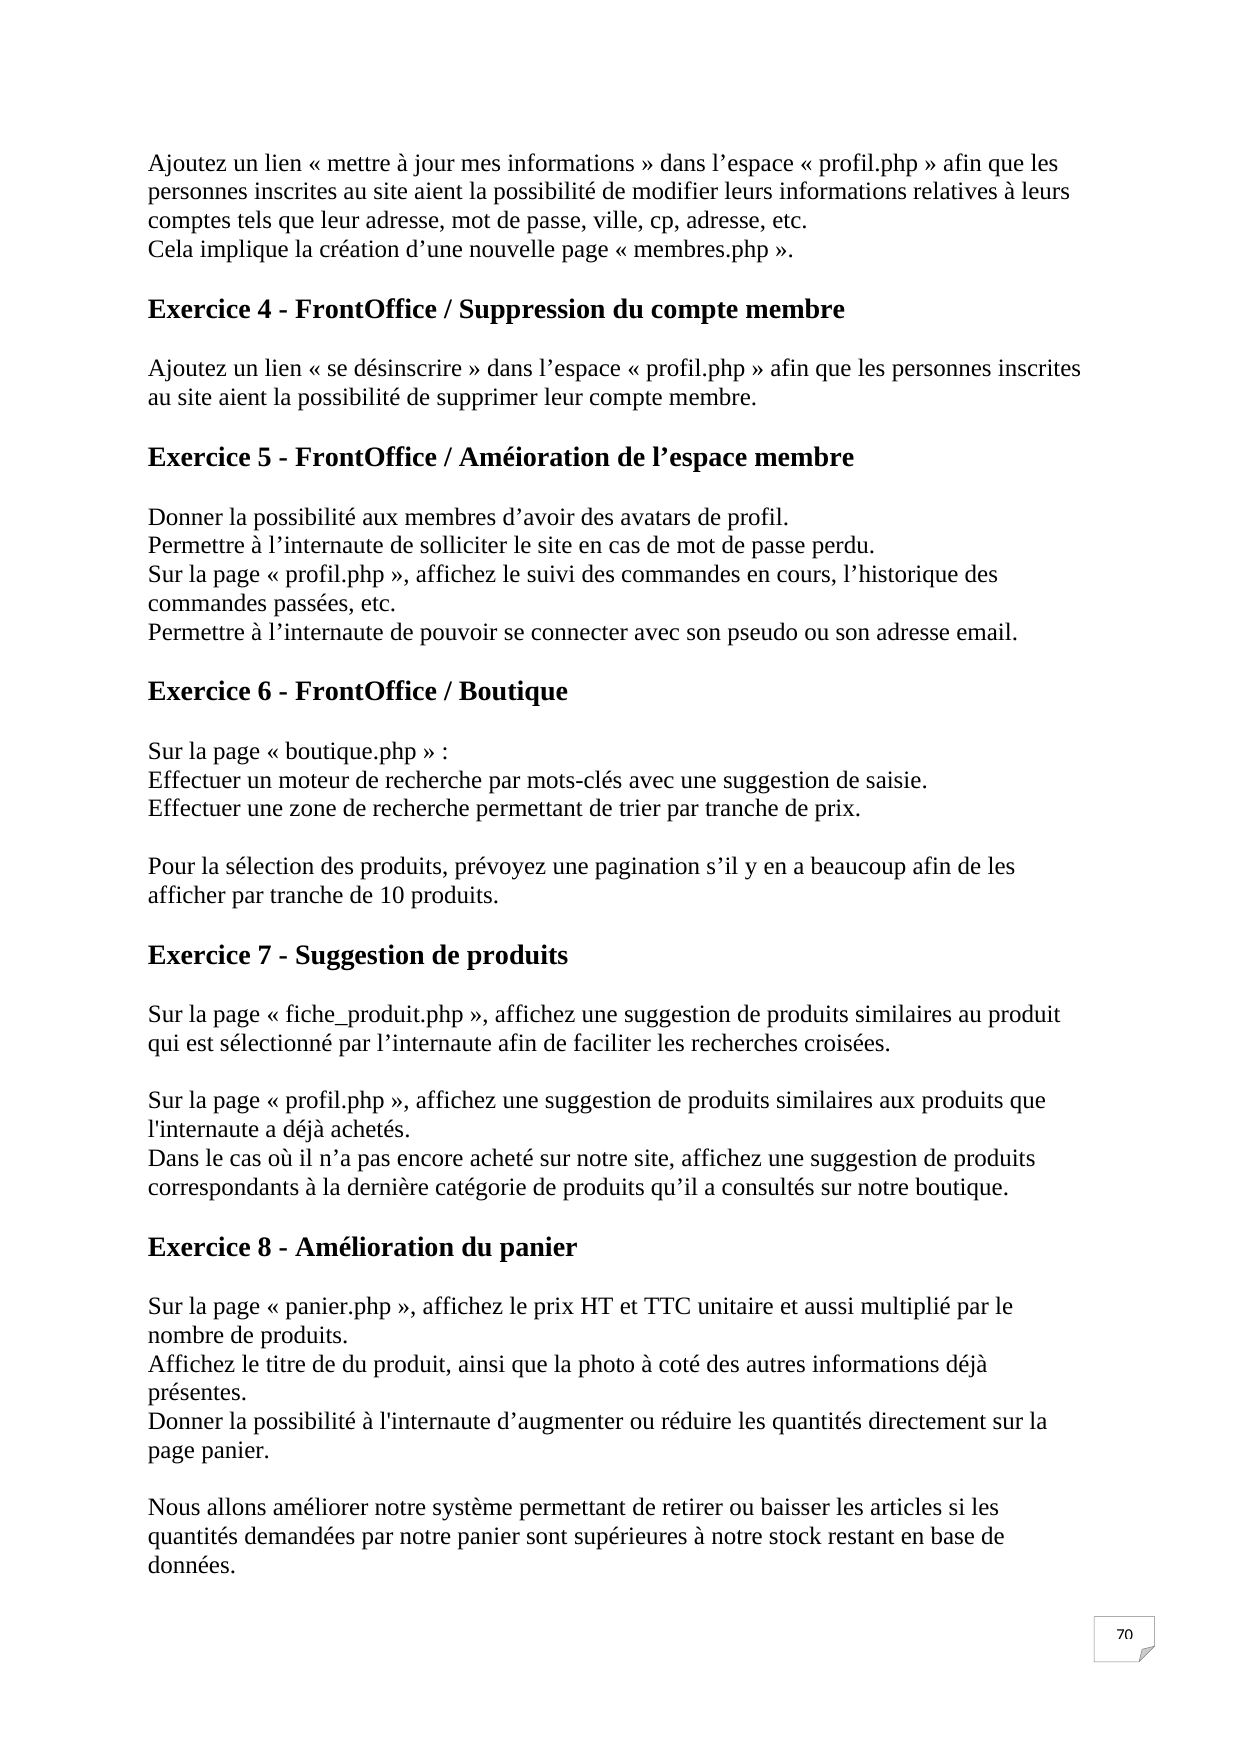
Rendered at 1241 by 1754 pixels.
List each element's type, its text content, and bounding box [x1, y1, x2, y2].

text Sur la page « boutique.php » : Effectuer un moteur de recherche par mots-clés avec une suggestion de saisie. Effectuer une zone de recherche permettant de trier par tranche de prix. Pour la sélection des produits, prévoyez une pagination s’il y en a beaucoup afin de les afficher par tranche de 10 produits. [148, 736, 1093, 908]
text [148, 1291, 1093, 1579]
text Ajoutez un lien « se désinscrire » dans l’espace « profil.php » afin que les personnes inscrites au site aient la possibilité de supprimer leur compte membre. [148, 353, 1093, 411]
text Exercice 7 - Suggestion de produits [148, 938, 1093, 970]
text Sur la page « fiche_produit.php », affichez une suggestion de produits similaires au produit qui est sélectionné par l’internaute afin de faciliter les recherches croisées. Sur la page « profil.php », affichez une suggestion de produits similaires aux produits que l'internaute a déjà achetés. Dans le cas où il n’a pas encore acheté sur notre site, affichez une suggestion de produits correspondants à la dernière catégorie de produits qu’il a consultés sur notre boutique. [148, 999, 1093, 1201]
text Exercice 6 - FrontOffice / Boutique [148, 674, 1093, 707]
text Exercice 8 - Amélioration du panier [148, 1230, 1093, 1262]
text Exercice 5 - FrontOffice / Améioration de l’espace membre [148, 440, 1093, 472]
text Exercice 4 - FrontOffice / Suppression du compte membre [148, 292, 1093, 324]
text Donner la possibilité aux membres d’avoir des avatars de profil. Permettre à l’internaute de solliciter le site en cas de mot de passe perdu. Sur la page « profil.php », affichez le suivi des commandes en cours, l’historique des commandes passées, etc. Permettre à l’internaute de pouvoir se connecter avec son pseudo ou son adresse email. [148, 502, 1093, 645]
text Ajoutez un lien « mettre à jour mes informations » dans l’espace « profil.php » afin que les personnes inscrites au site aient la possibilité de modifier leurs informations relatives à leurs comptes tels que leur adresse, mot de passe, ville, cp, adresse, etc. Cela implique la création d’une nouvelle page « membres.php ». [148, 148, 1093, 263]
